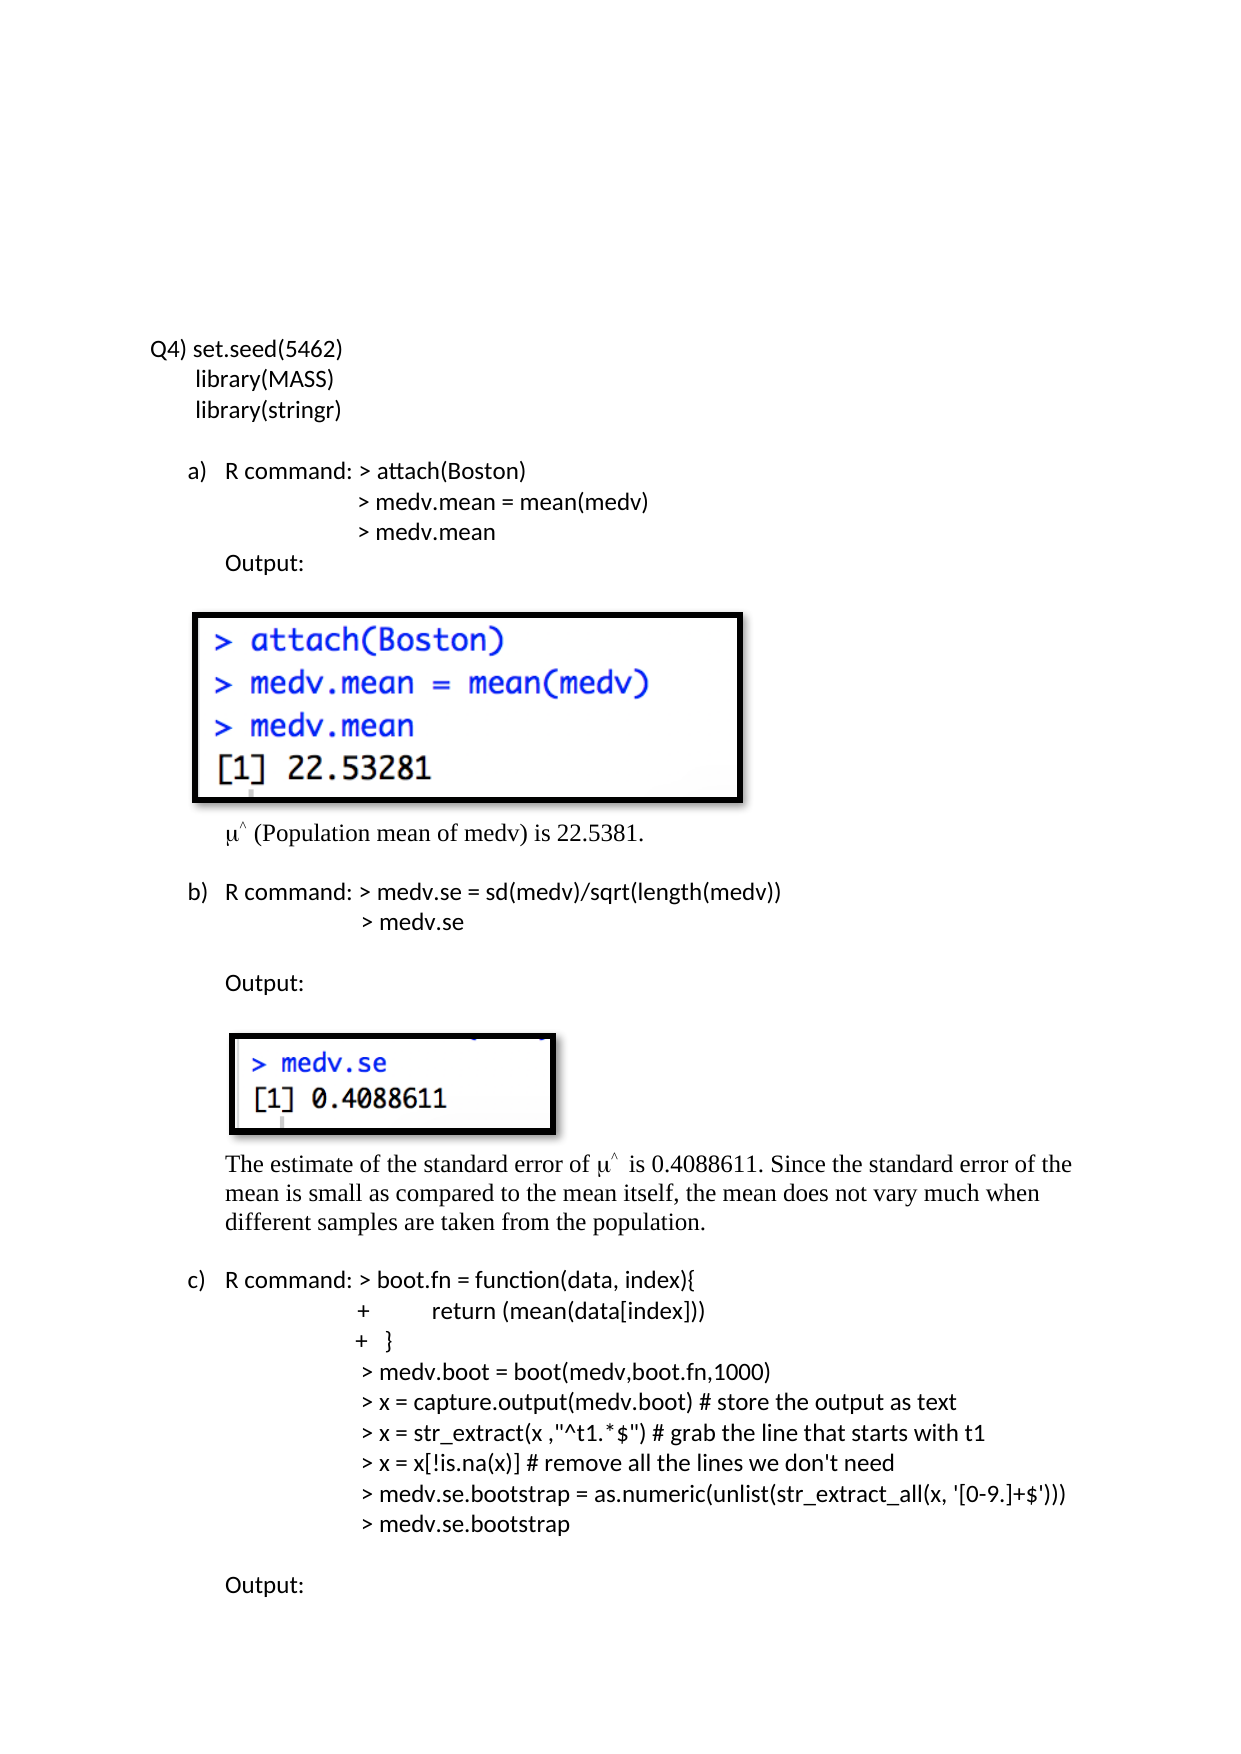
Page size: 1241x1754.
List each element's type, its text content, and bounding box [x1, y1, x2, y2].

list > medv.boot = boot(medv,boot.fn,1000) [225, 1356, 1090, 1386]
list > medv.se.bootstrap [225, 1508, 1090, 1539]
text > medv.mean [187, 516, 1090, 547]
text ^ (Population mean of medv) is 22.5381. [187, 818, 1090, 847]
list The estimate of the standard error of ^ is 0.4088611. Since the standard error of the mean is small as compared to the mean itself, the mean does not vary much when different samples are taken from the population. [225, 1149, 1090, 1236]
text + return (mean(data[index])) [187, 1295, 1090, 1325]
list > x = capture.output(medv.boot) # store the output as text [225, 1386, 1090, 1417]
text Output: [187, 547, 1090, 577]
list > x = x[!is.na(x)] # remove all the lines we don't need [225, 1447, 1090, 1478]
list > medv.se [225, 906, 1090, 937]
text library(stringr) [150, 394, 1090, 425]
picture [235, 1039, 550, 1128]
text library(MASS) [150, 364, 1090, 394]
list Output: [225, 967, 1090, 998]
text Q4) set.seed(5462) [150, 333, 1090, 364]
list > medv.se.bootstrap = as.numeric(unlist(str_extract_all(x, '[0-9.]+$'))) [225, 1478, 1090, 1508]
text > medv.mean = mean(medv) [187, 486, 1090, 516]
picture [198, 618, 737, 797]
list > x = str_extract(x ,"^t1.*$") # grab the line that starts with t1 [225, 1417, 1090, 1447]
list R command: > attach(Boston) [187, 455, 1090, 486]
list Output: [225, 1569, 1090, 1600]
list R command: > boot.fn = function(data, index){ [187, 1264, 1090, 1295]
list + } [225, 1325, 1090, 1356]
list R command: > medv.se = sd(medv)/sqrt(length(medv)) [187, 876, 1090, 906]
